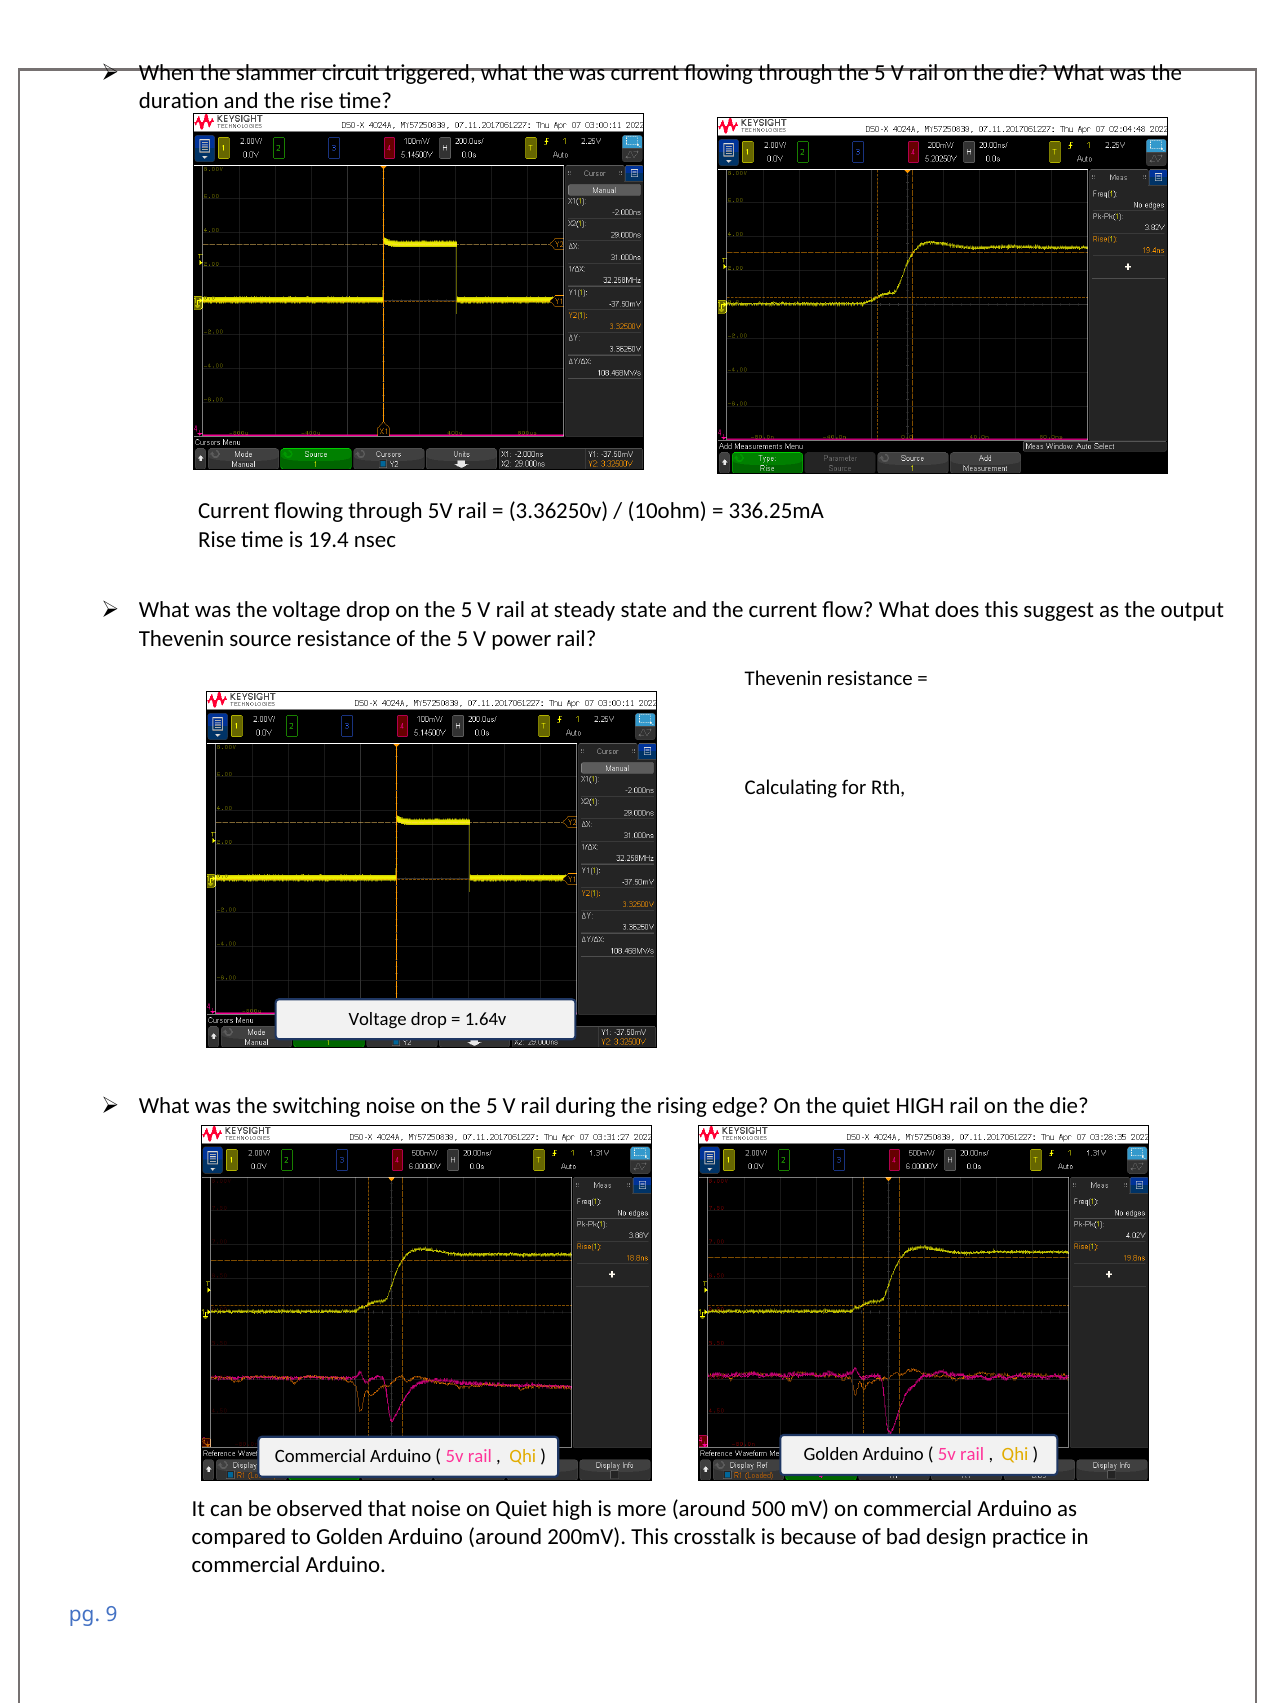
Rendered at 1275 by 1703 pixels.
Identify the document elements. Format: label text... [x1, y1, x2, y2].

picture [718, 118, 1167, 473]
picture [207, 692, 656, 1047]
list When the slammer circuit triggered, what the was current flowing through the 5 V rail on the die? What was the duration and the rise time? [101, 58, 1239, 114]
picture [699, 1126, 1148, 1480]
picture [194, 114, 643, 469]
list What was the voltage drop on the 5 V rail at steady state and the current flow? What does this suggest as the output Thevenin source resistance of the 5 V power rail? [101, 596, 1239, 652]
list What was the switching noise on the 5 V rail during the rising edge? On the quiet HIGH rail on the die? [101, 1092, 1239, 1119]
picture [202, 1126, 651, 1480]
